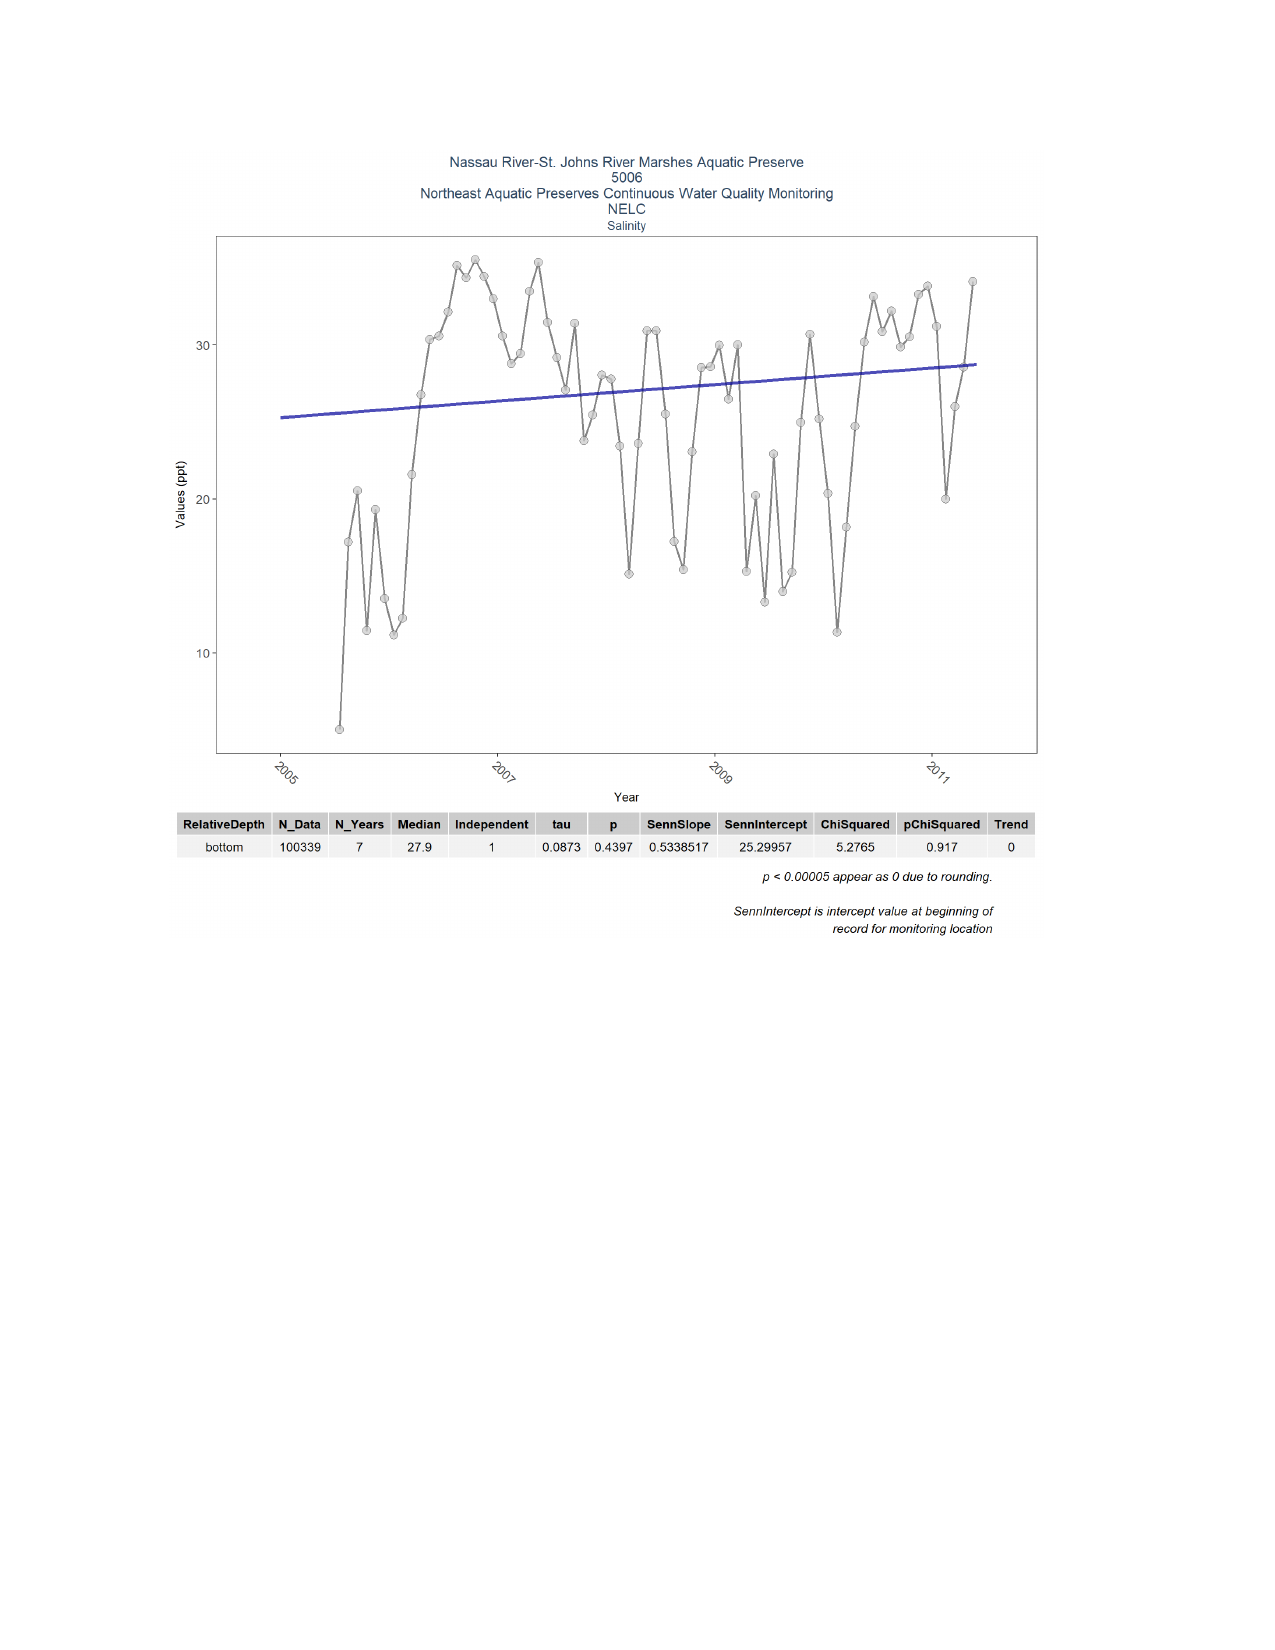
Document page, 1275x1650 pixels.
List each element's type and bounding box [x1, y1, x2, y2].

picture [168, 150, 1044, 938]
